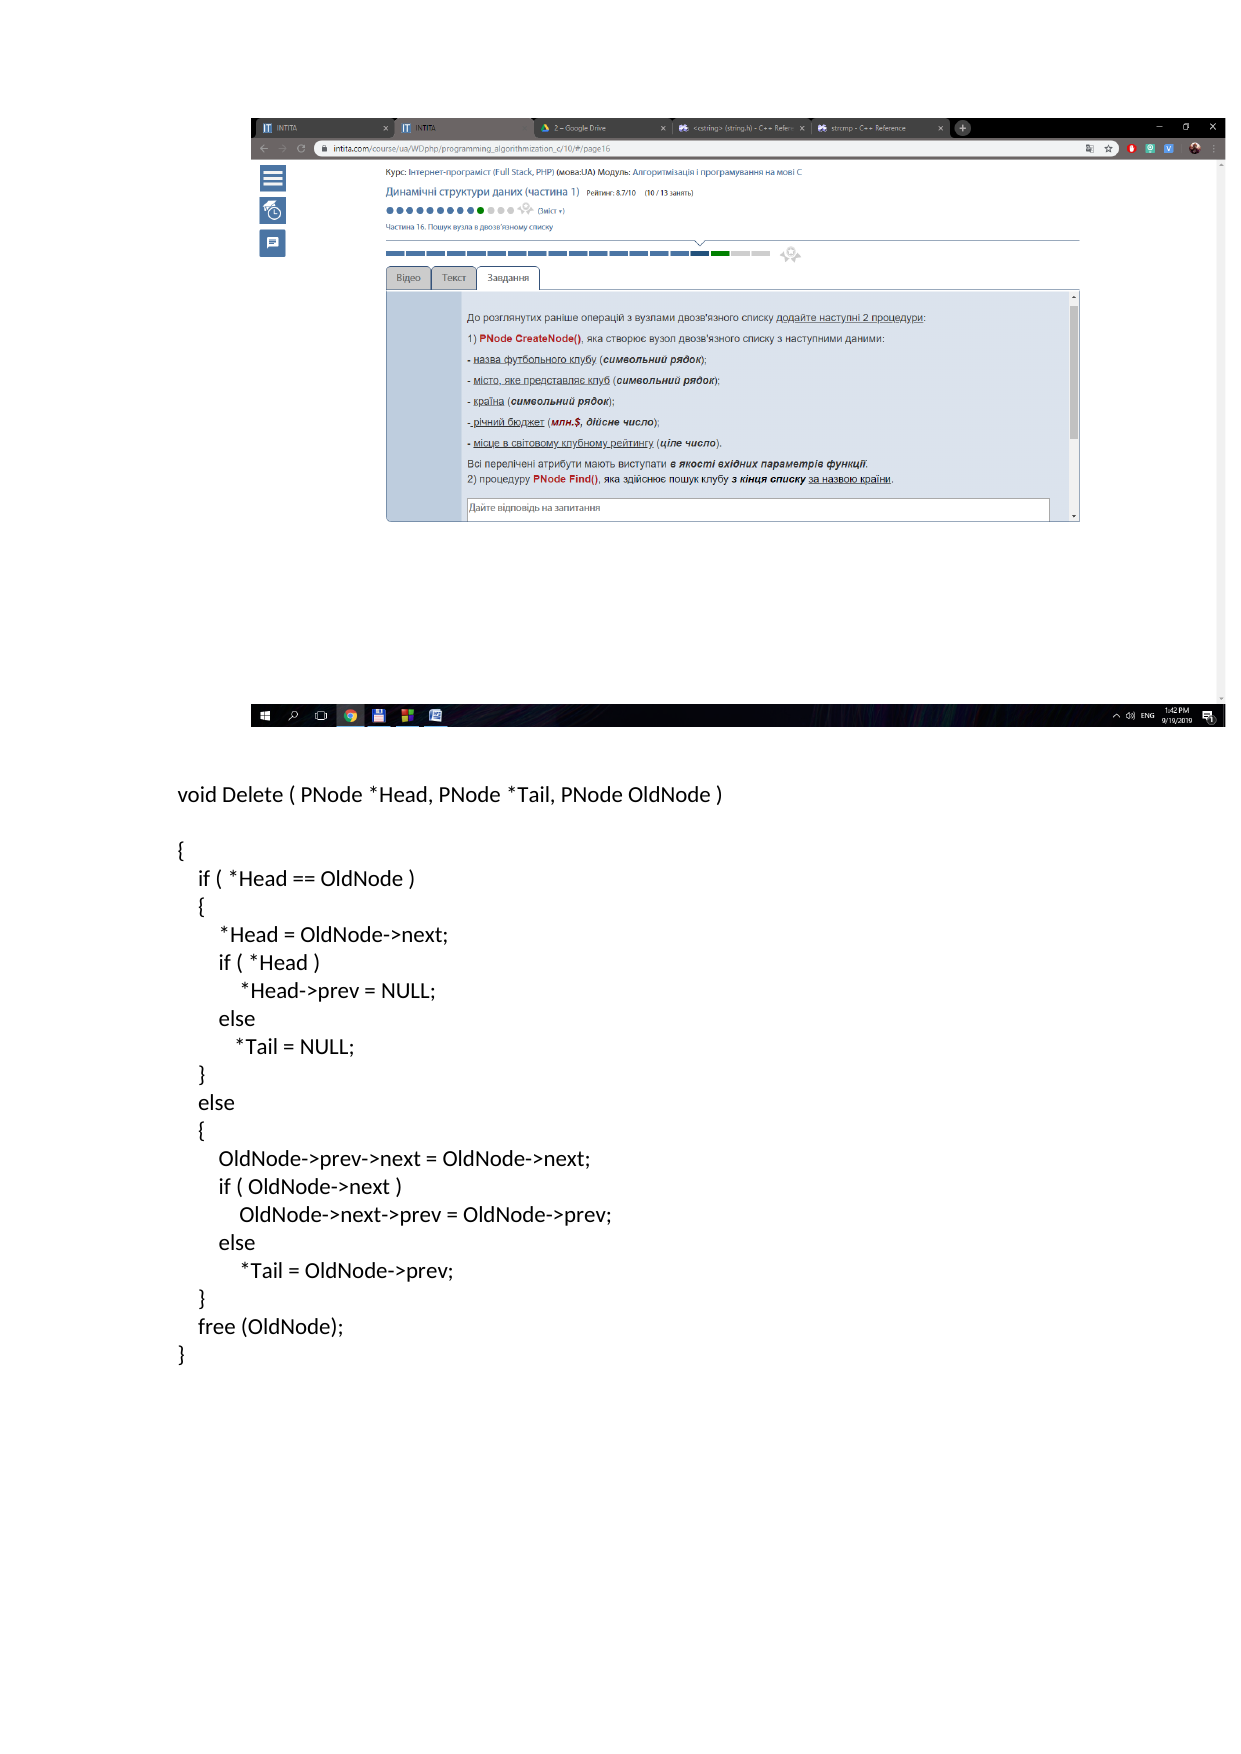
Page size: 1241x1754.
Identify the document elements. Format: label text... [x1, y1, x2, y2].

text *Tail = NULL; [177, 1032, 1152, 1060]
text else [177, 1004, 1152, 1032]
text } [177, 1340, 1152, 1368]
text OldNode->next->prev = OldNode->prev; [177, 1200, 1152, 1228]
picture [251, 118, 1226, 727]
text *Head->prev = NULL; [177, 976, 1152, 1004]
text if ( OldNode->next ) [177, 1172, 1152, 1200]
text if ( *Head == OldNode ) [177, 864, 1152, 892]
text OldNode->prev->next = OldNode->next; [177, 1144, 1152, 1172]
text void Delete ( PNode *Head, PNode *Tail, PNode OldNode ) [177, 780, 1152, 808]
text *Head = OldNode->next; [177, 920, 1152, 948]
text { [177, 836, 1152, 864]
text } [177, 1284, 1152, 1312]
text { [177, 892, 1152, 920]
text free (OldNode); [177, 1312, 1152, 1340]
text } [177, 1060, 1152, 1088]
text else [177, 1228, 1152, 1256]
text if ( *Head ) [177, 948, 1152, 976]
text else [177, 1088, 1152, 1116]
text *Tail = OldNode->prev; [177, 1256, 1152, 1284]
text { [177, 1116, 1152, 1144]
